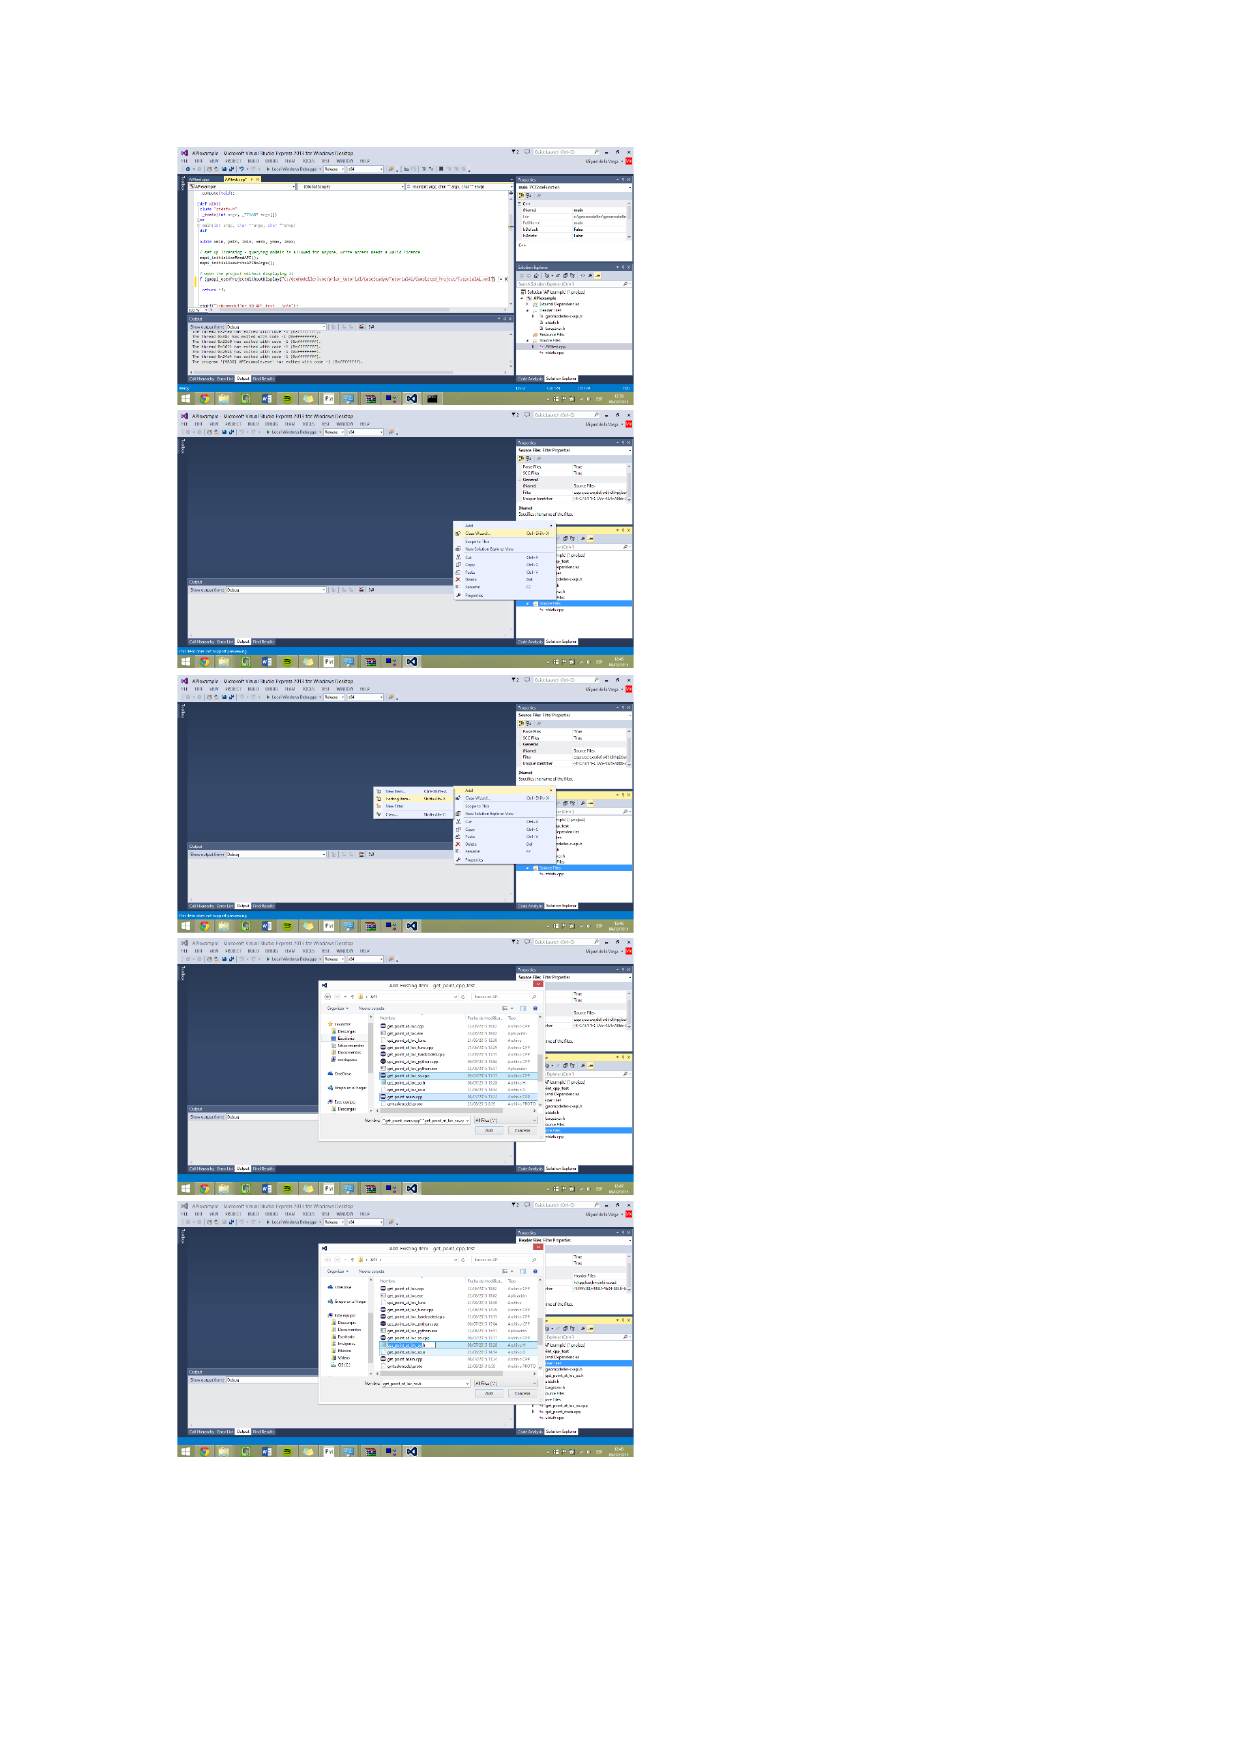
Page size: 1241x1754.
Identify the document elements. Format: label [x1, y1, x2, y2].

picture [177, 1201, 634, 1457]
picture [177, 675, 634, 933]
picture [177, 938, 634, 1196]
picture [177, 147, 634, 406]
picture [177, 410, 634, 670]
